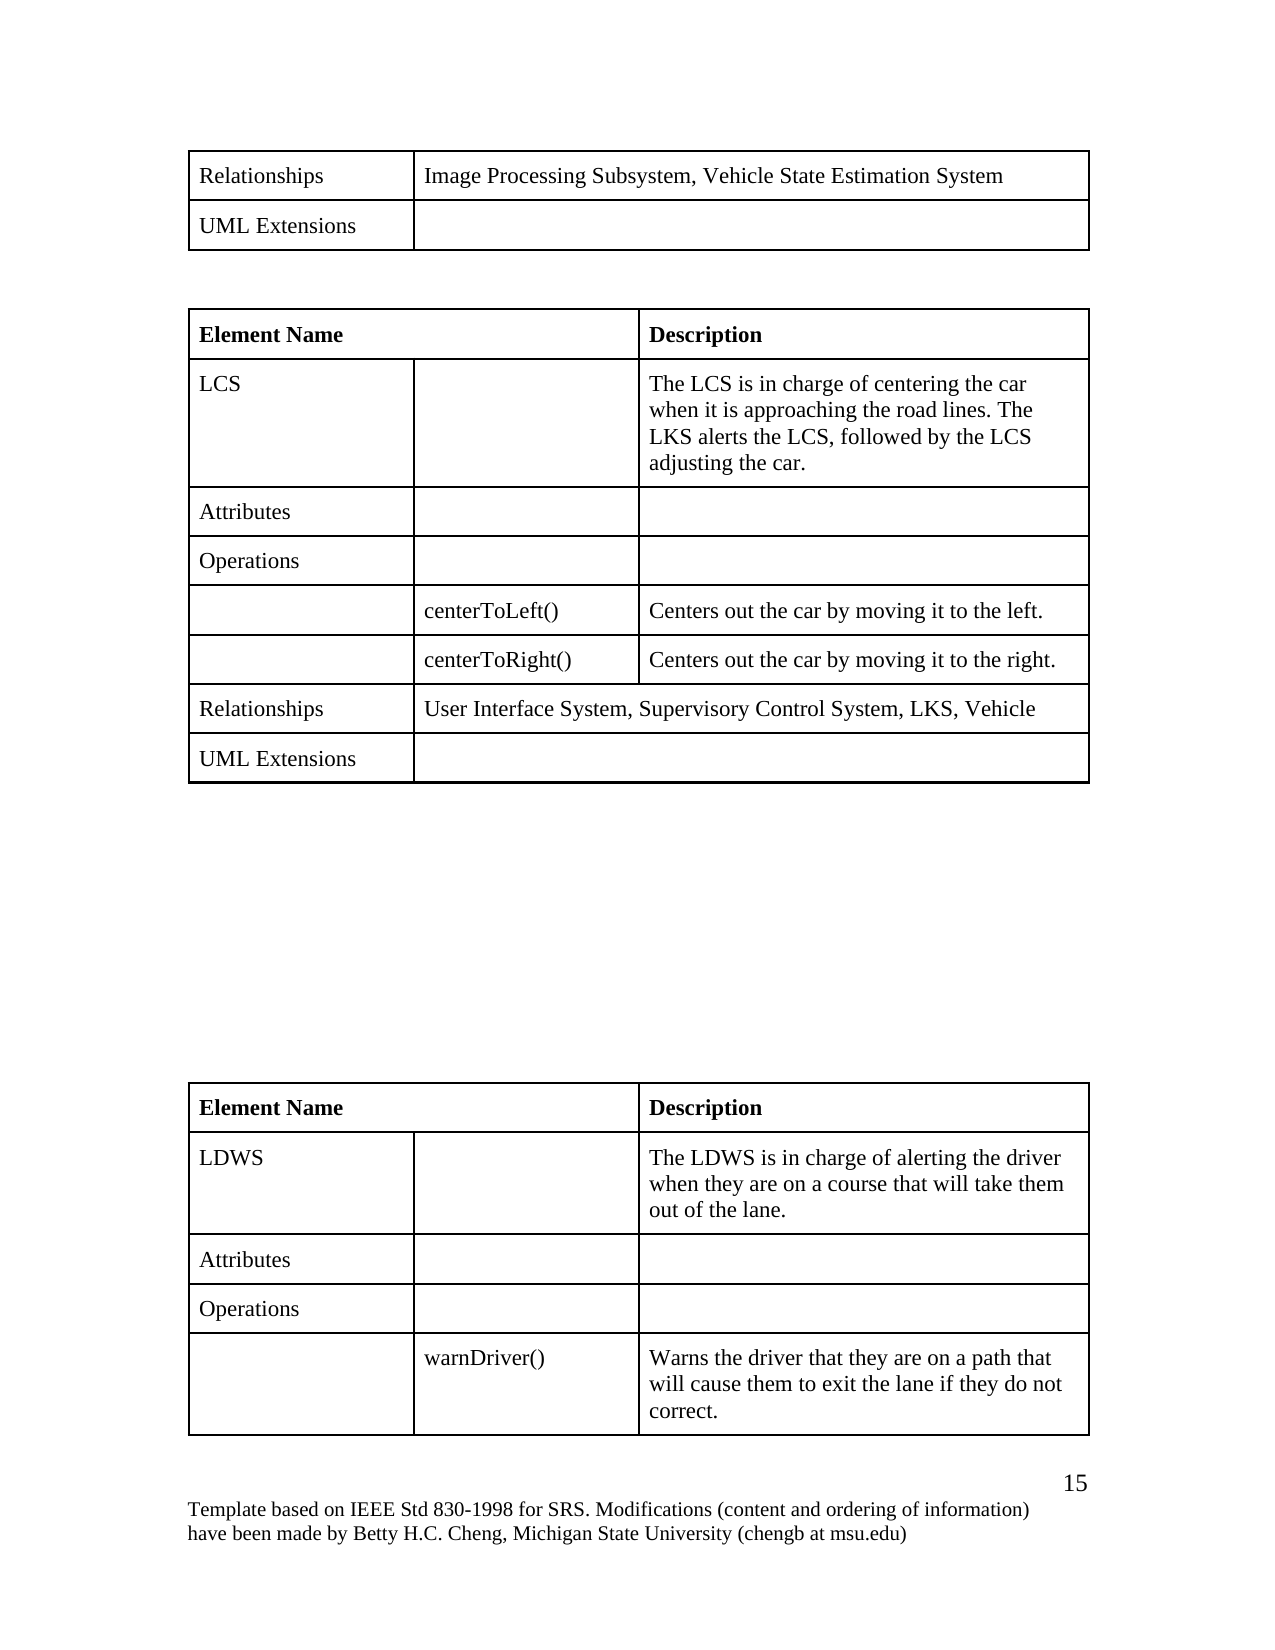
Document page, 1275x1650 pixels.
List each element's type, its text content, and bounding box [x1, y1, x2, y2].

table_cell [640, 488, 1088, 535]
table_cell [640, 537, 1088, 584]
table_cell LDWS [190, 1133, 413, 1233]
table_cell [415, 488, 638, 535]
table_cell [415, 1133, 638, 1233]
table_cell Relationships [190, 685, 413, 732]
table_cell The LDWS is in charge of alerting the driver when they are on a course that will take them out of the lane. [640, 1133, 1088, 1233]
table_header Element Name [190, 1084, 638, 1131]
table_cell Operations [190, 537, 413, 584]
table_cell The LCS is in charge of centering the car when it is approaching the road lines. The LKS alerts the LCS, followed by the LCS adjusting the car. [640, 360, 1088, 486]
table_cell centerToLeft() [415, 586, 638, 634]
table_cell [640, 1285, 1088, 1332]
table_header Description [640, 1084, 1088, 1131]
table_cell [190, 586, 413, 634]
table_cell LCS [190, 360, 413, 486]
table_cell Attributes [190, 1235, 413, 1282]
table_cell [415, 201, 1088, 248]
table_header Description [640, 310, 1088, 357]
table_cell warnDriver() [415, 1334, 638, 1434]
table_cell Centers out the car by moving it to the right. [640, 636, 1088, 683]
table_cell [415, 537, 638, 584]
table_cell [415, 360, 638, 486]
table_cell Image Processing Subsystem, Vehicle State Estimation System [415, 152, 1088, 199]
table_cell UML Extensions [190, 734, 413, 781]
table_cell Relationships [190, 152, 413, 199]
table_cell UML Extensions [190, 201, 413, 248]
table_cell [415, 734, 1088, 781]
table_cell User Interface System, Supervisory Control System, LKS, Vehicle [415, 685, 1088, 732]
table_cell [190, 636, 413, 683]
table_cell Centers out the car by moving it to the left. [640, 586, 1088, 634]
table_cell [640, 1235, 1088, 1282]
table_cell Warns the driver that they are on a path that will cause them to exit the lane if they do not correct. [640, 1334, 1088, 1434]
table_cell Attributes [190, 488, 413, 535]
table_cell centerToRight() [415, 636, 638, 683]
table_cell [415, 1285, 638, 1332]
table_header Element Name [190, 310, 638, 357]
table_cell Operations [190, 1285, 413, 1332]
table_cell [190, 1334, 413, 1434]
table_cell [415, 1235, 638, 1282]
